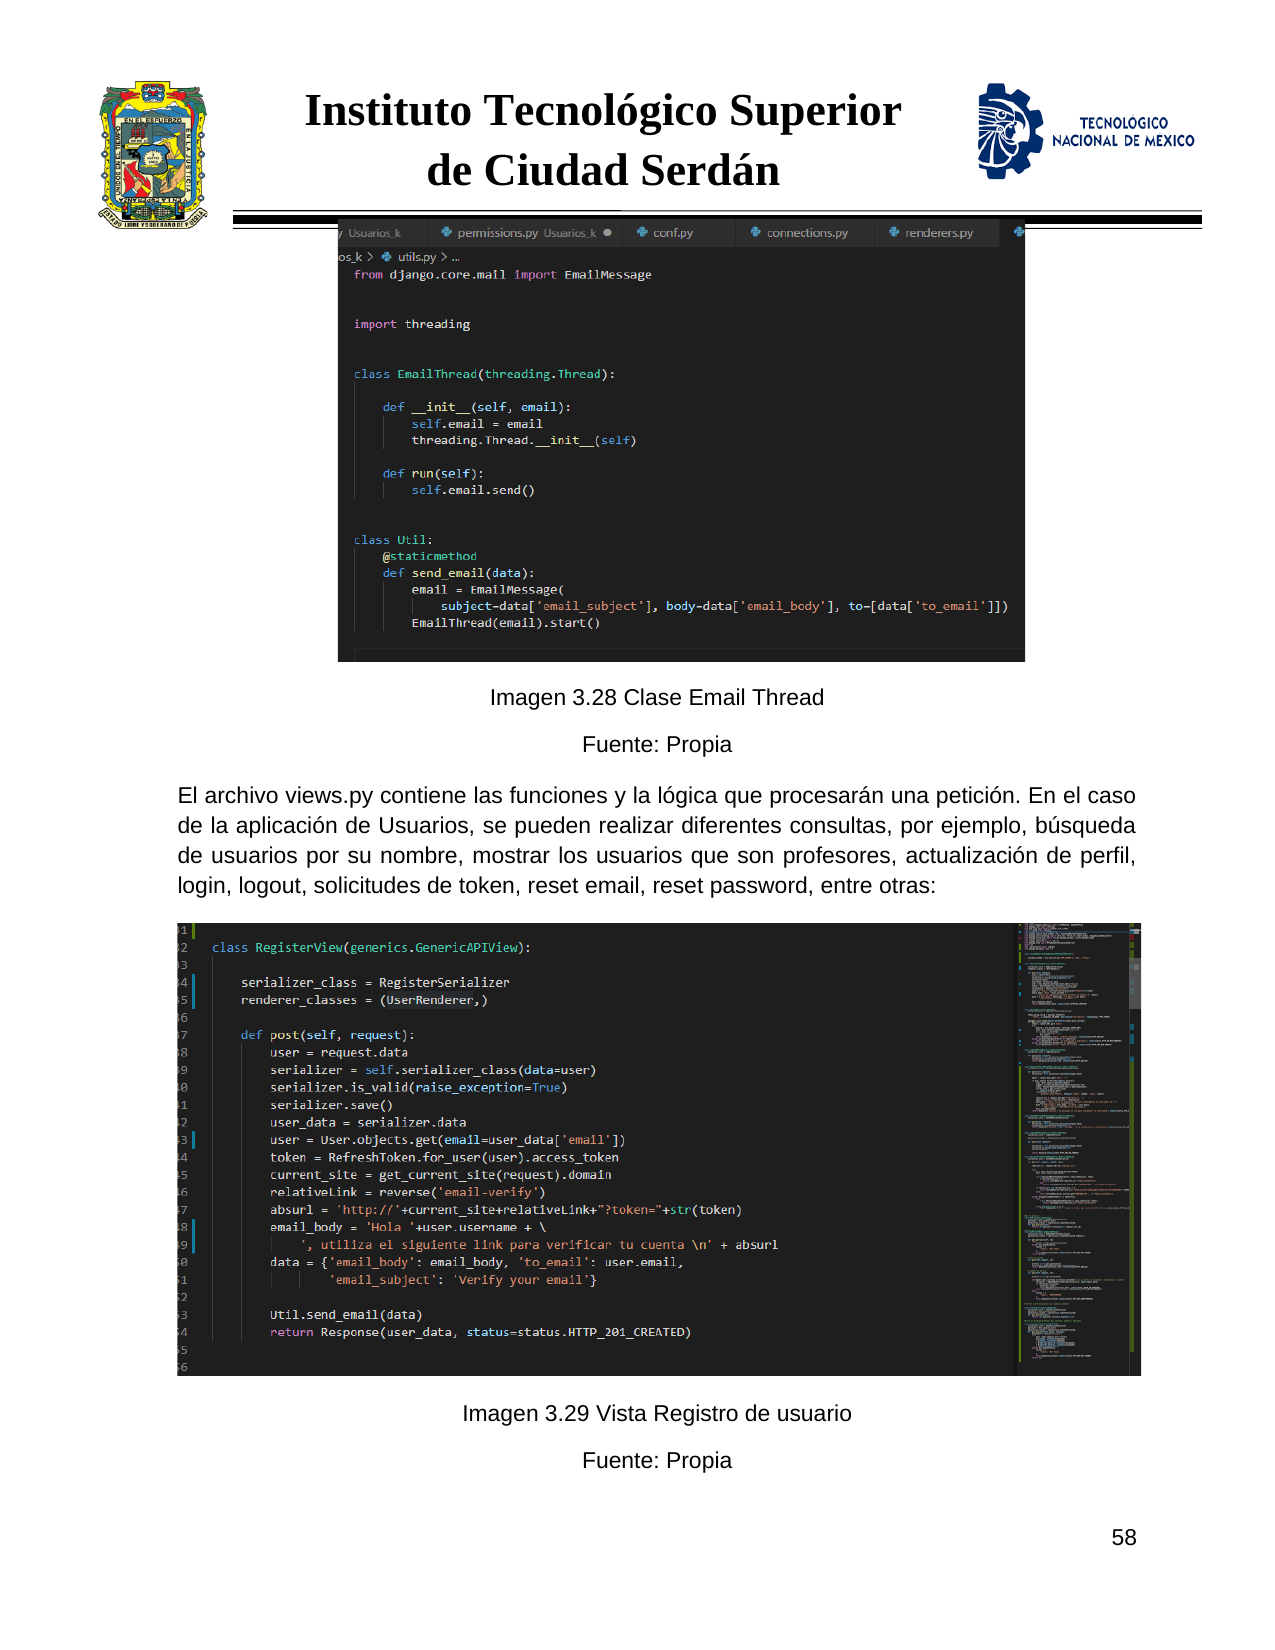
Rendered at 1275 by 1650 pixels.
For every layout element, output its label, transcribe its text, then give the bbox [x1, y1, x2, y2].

text Fuente: Propia [177, 731, 1137, 757]
text El archivo views.py contiene las funciones y la lógica que procesarán una petición. En el caso de la aplicación de Usuarios, se pueden realizar diferentes consultas, por ejemplo, búsqueda de usuarios por su nombre, mostrar los usuarios que son profesores, actualización de perfil, login, logout, solicitudes de token, reset email, reset password, entre otras: [177, 782, 1137, 899]
picture [337, 219, 1026, 662]
picture [98, 81, 208, 229]
text Imagen 3.28 Clase Email Thread [177, 684, 1137, 710]
text Fuente: Propia [177, 1447, 1137, 1473]
picture [177, 923, 1142, 1376]
picture [968, 45, 1209, 216]
text Imagen 3.29 Vista Registro de usuario [177, 1400, 1137, 1426]
